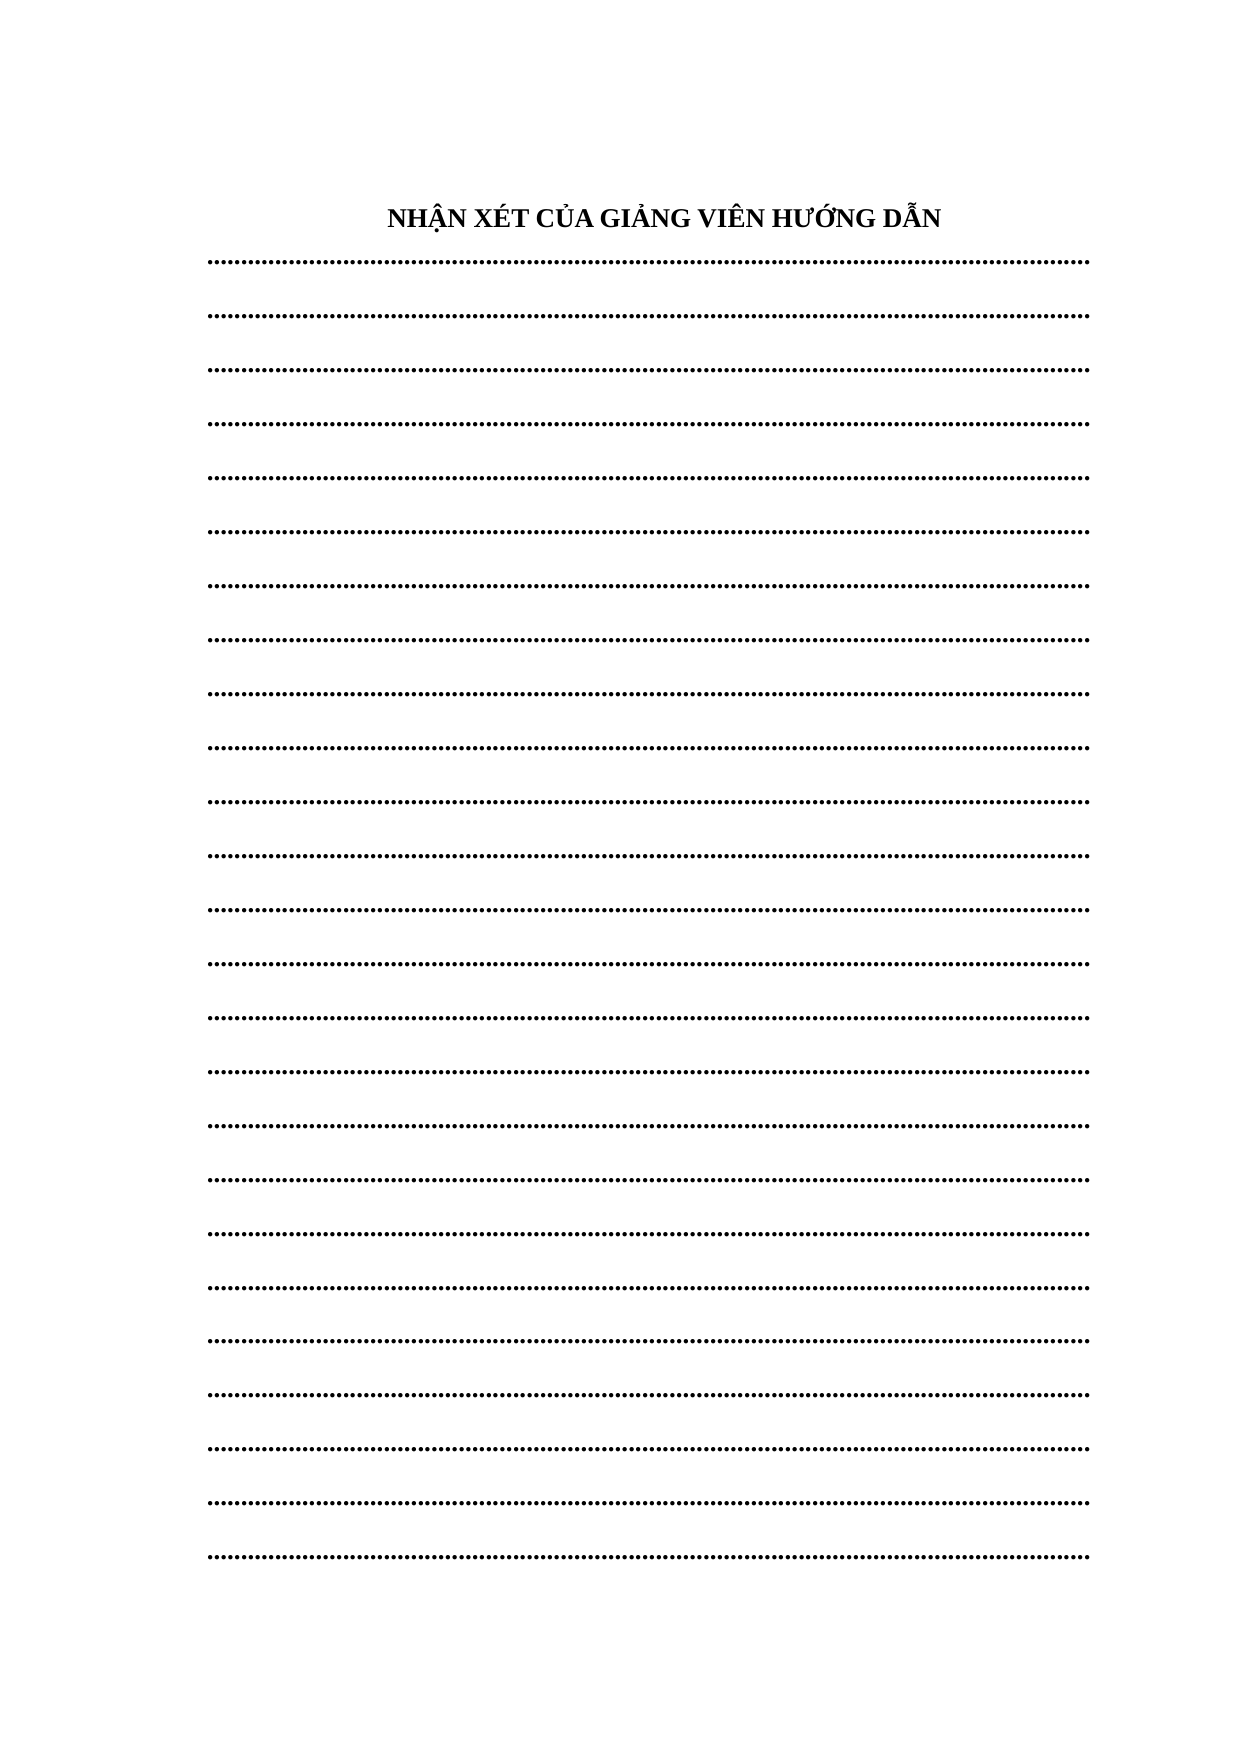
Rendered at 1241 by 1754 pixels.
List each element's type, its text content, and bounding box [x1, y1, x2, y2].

subtitle NHẬN XÉT CỦA GIẢNG VIÊN HƯỚNG DẪN [207, 202, 1122, 233]
